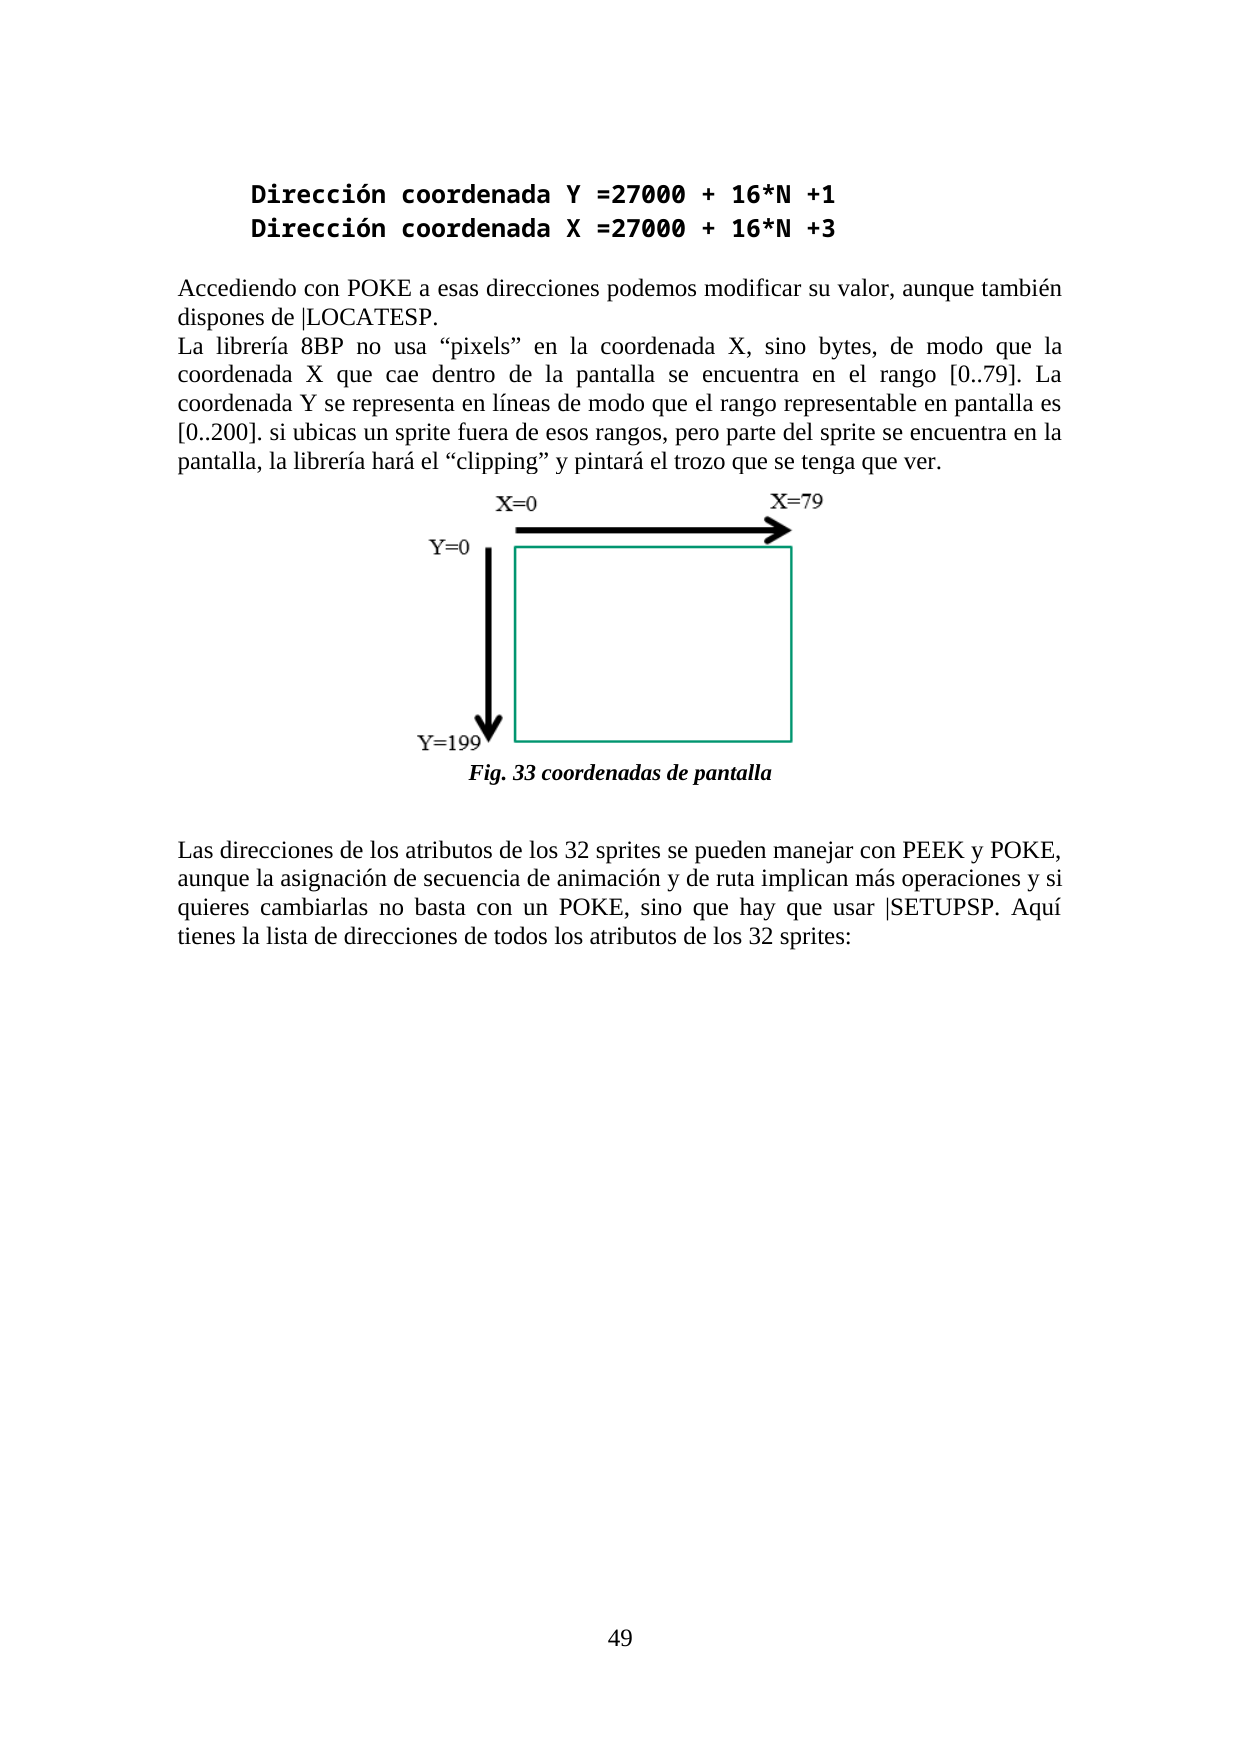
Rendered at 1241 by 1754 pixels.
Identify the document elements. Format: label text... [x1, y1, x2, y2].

text Dirección coordenada X =27000 + 16*N +3 [177, 210, 1063, 244]
text Dirección coordenada Y =27000 + 16*N +1 [177, 176, 1063, 210]
text Fig. 33 coordenadas de pantalla [177, 759, 1063, 785]
text Accediendo con POKE a esas direcciones podemos modificar su valor, aunque también dispones de |LOCATESP. [177, 273, 1063, 331]
picture [400, 474, 841, 759]
text La librería 8BP no usa “pixels” en la coordenada X, sino bytes, de modo que la coordenada X que cae dentro de la pantalla se encuentra en el rango [0..79]. La coordenada Y se representa en líneas de modo que el rango representable en pantalla es [0..200]. si ubicas un sprite fuera de esos rangos, pero parte del sprite se encuentra en la pantalla, la librería hará el “clipping” y pintará el trozo que se tenga que ver. [177, 331, 1063, 474]
text Las direcciones de los atributos de los 32 sprites se pueden manejar con PEEK y POKE, aunque la asignación de secuencia de animación y de ruta implican más operaciones y si quieres cambiarlas no basta con un POKE, sino que hay que usar |SETUPSP. Aquí tienes la lista de direcciones de todos los atributos de los 32 sprites: [177, 835, 1063, 950]
